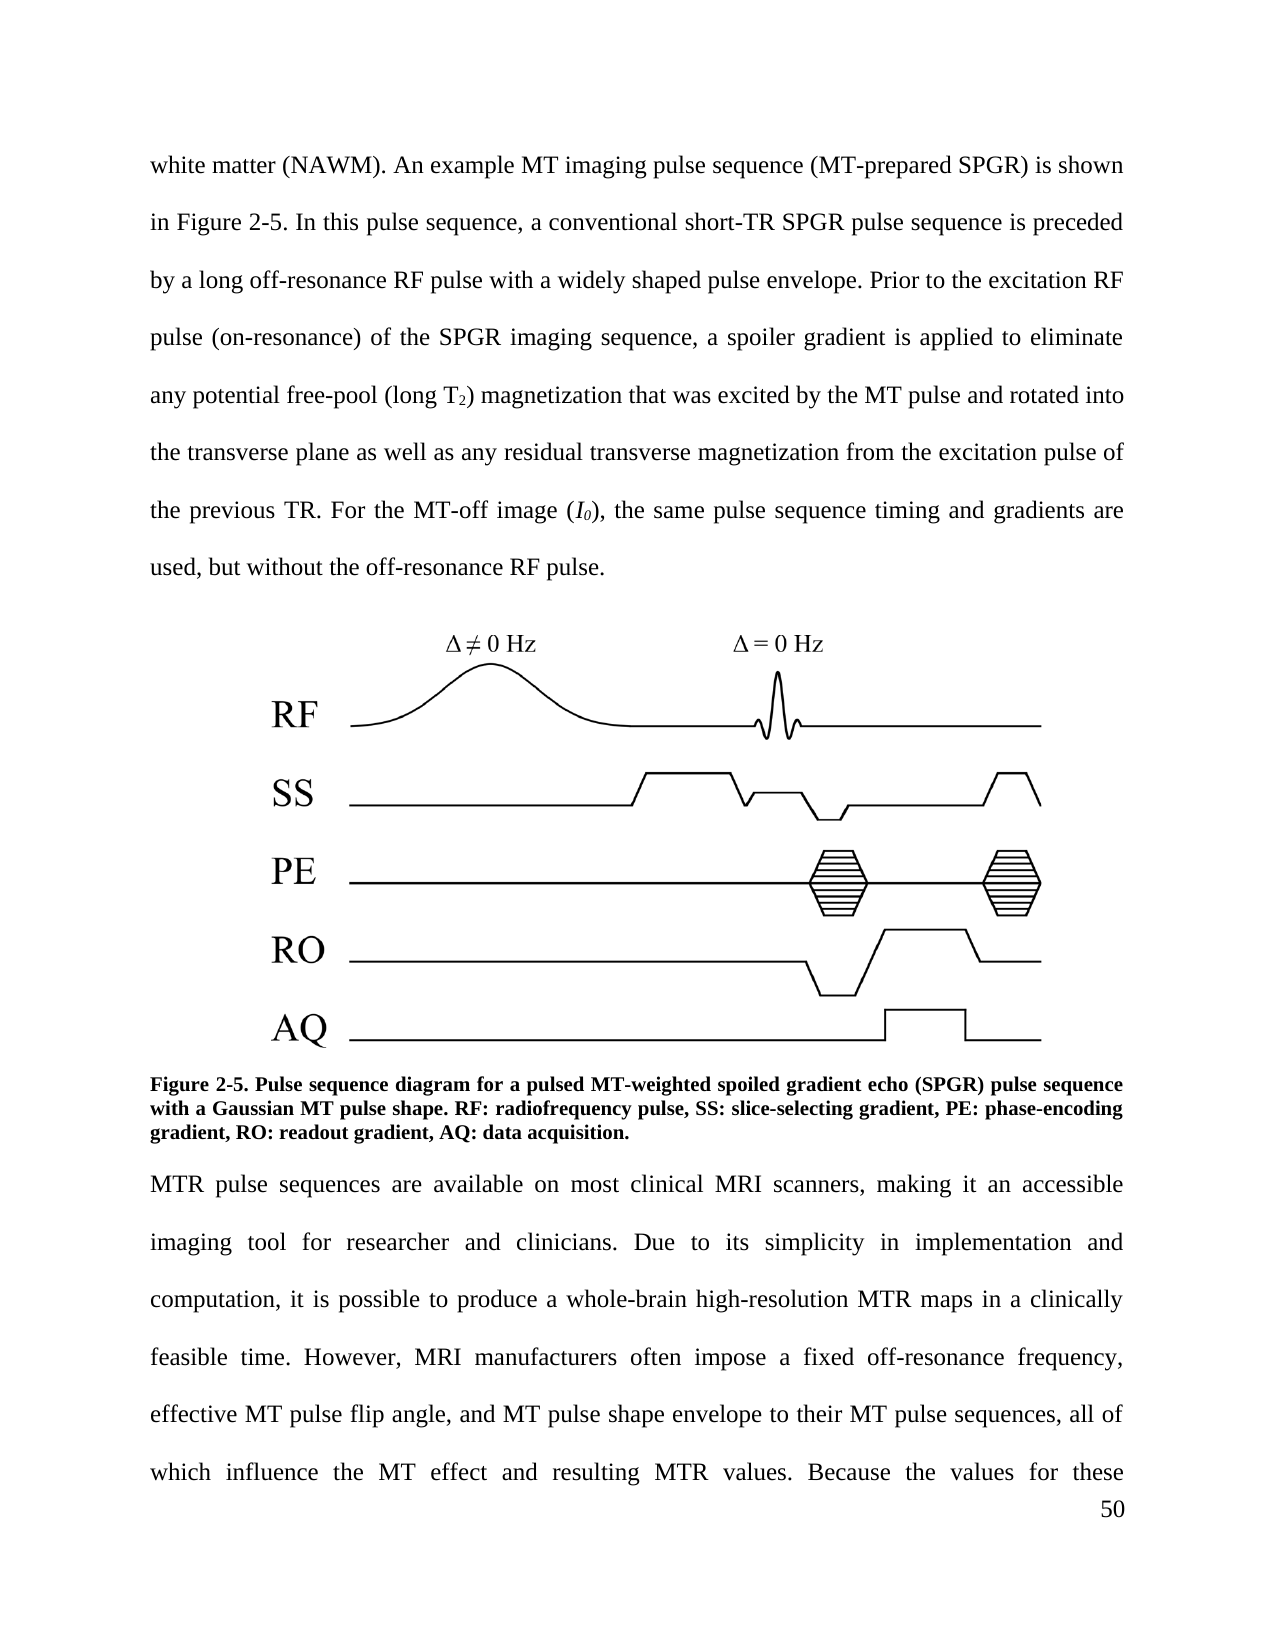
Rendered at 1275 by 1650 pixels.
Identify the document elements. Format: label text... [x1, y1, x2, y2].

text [150, 150, 1125, 581]
picture [271, 635, 1042, 1048]
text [150, 1169, 1125, 1486]
